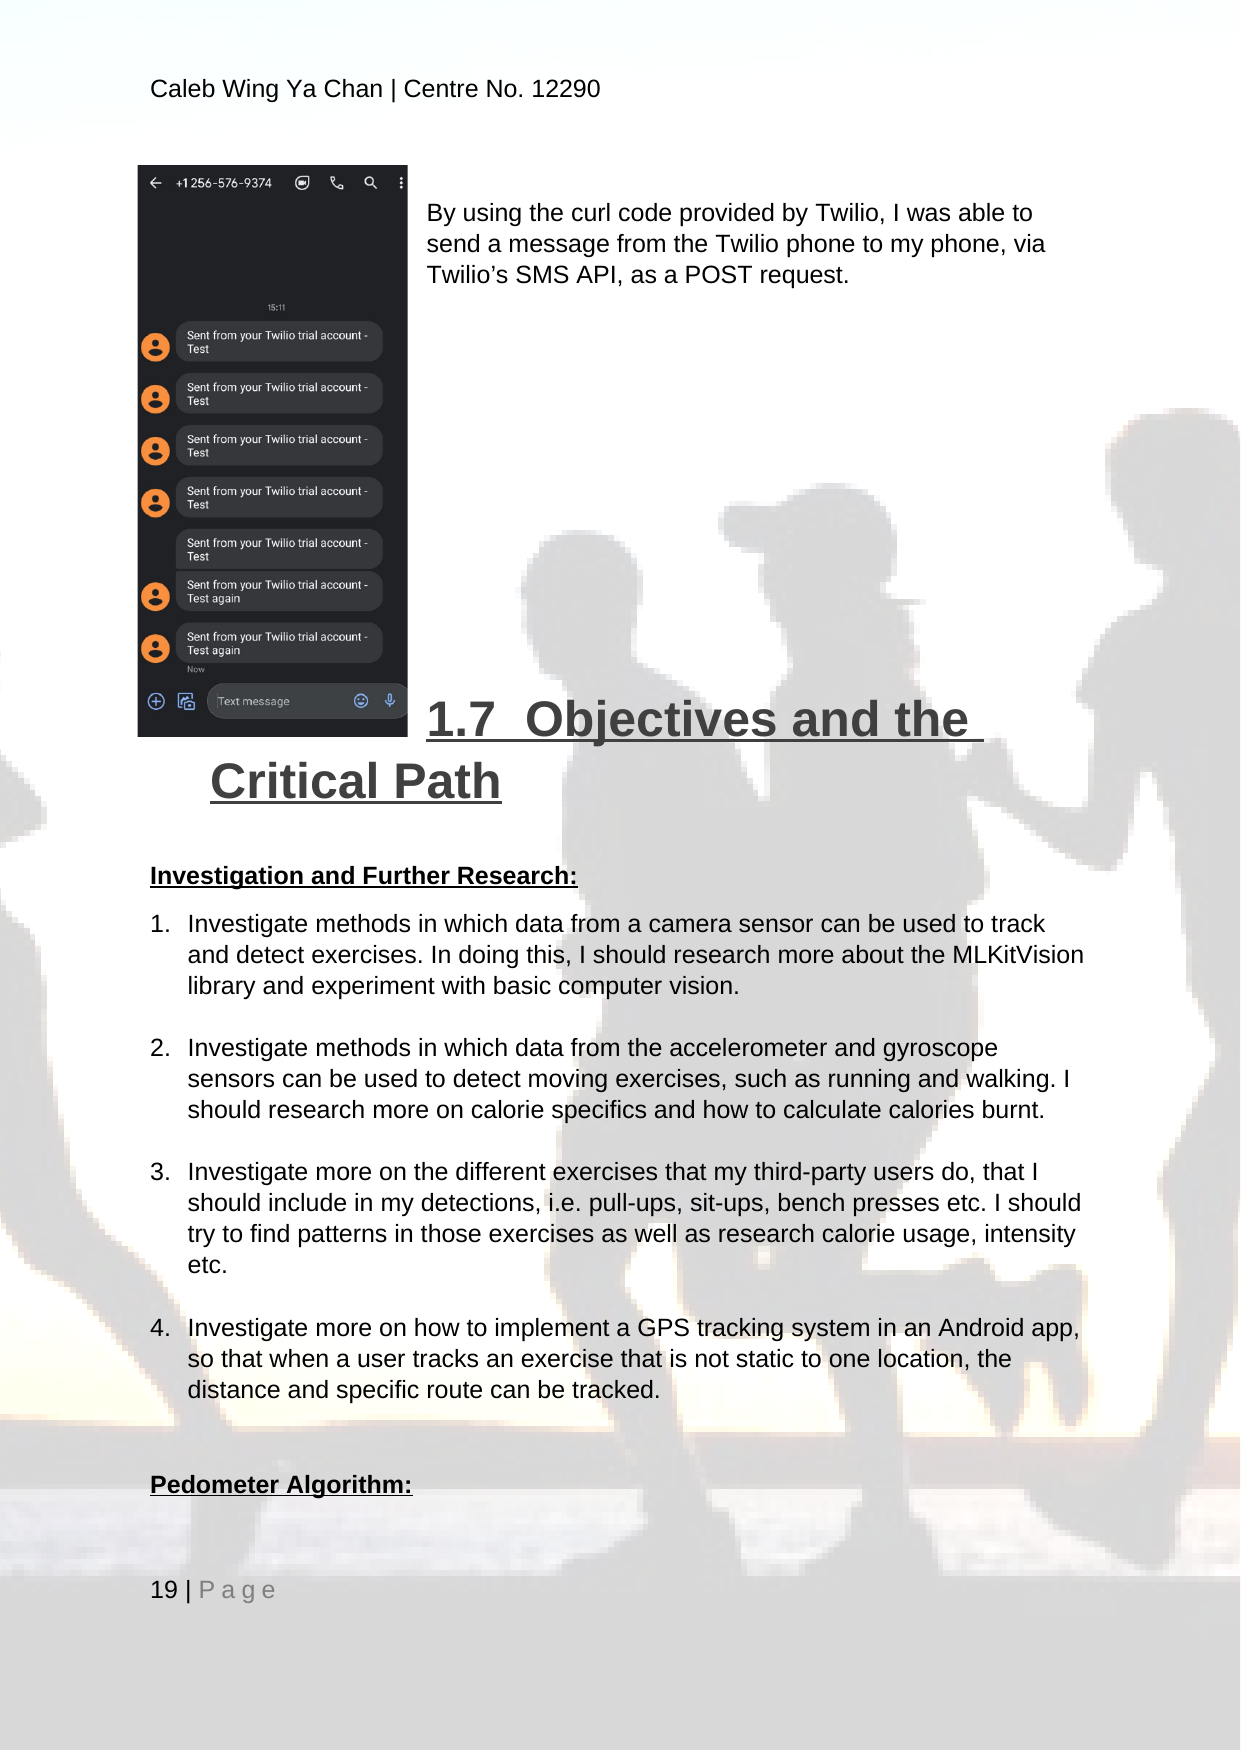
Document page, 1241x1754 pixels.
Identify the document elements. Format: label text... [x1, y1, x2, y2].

list Investigate more on how to implement a GPS tracking system in an Android app, so that when a user tracks an exercise that is not static to one location, the distance and specific route can be tracked. [150, 1172, 1090, 1262]
text Pedometer Algorithm: [150, 1329, 1090, 1358]
list Using Android Studio, Java and XML, begin to extract data from the accelerometer (for step counting) and initially save it on a local file. This data then can be graphed and analysed for patterns. [150, 1470, 1090, 1561]
list Implement and develop a pedometer algorithm in Java, that has at least an 80% accuracy rate in tracking the step count of a mobile phone during a brisk walk. [150, 1377, 1090, 1437]
text By using the curl code provided by Twilio, I was able to send a message from the Twilio phone to my phone, via Twilio’s SMS API, as a POST request. [150, 150, 1090, 210]
list Investigate methods in which data from a camera sensor can be used to track and detect exercises. In doing this, I should research more about the MLKitVision library and experiment with basic computer vision. [150, 768, 1090, 859]
subtitle Objectives and the Critical Path [150, 611, 1090, 668]
list Investigate methods in which data from the accelerometer and gyroscope sensors can be used to detect moving exercises, such as running and walking. I should research more on calorie specifics and how to calculate calories burnt. [150, 892, 1090, 983]
text Investigation and Further Research: [150, 720, 1090, 749]
list Investigate more on the different exercises that my third-party users do, that I should include in my detections, i.e. pull-ups, sit-ups, bench presses etc. I should try to find patterns in those exercises as well as research calorie usage, intensity etc. [150, 1016, 1090, 1138]
